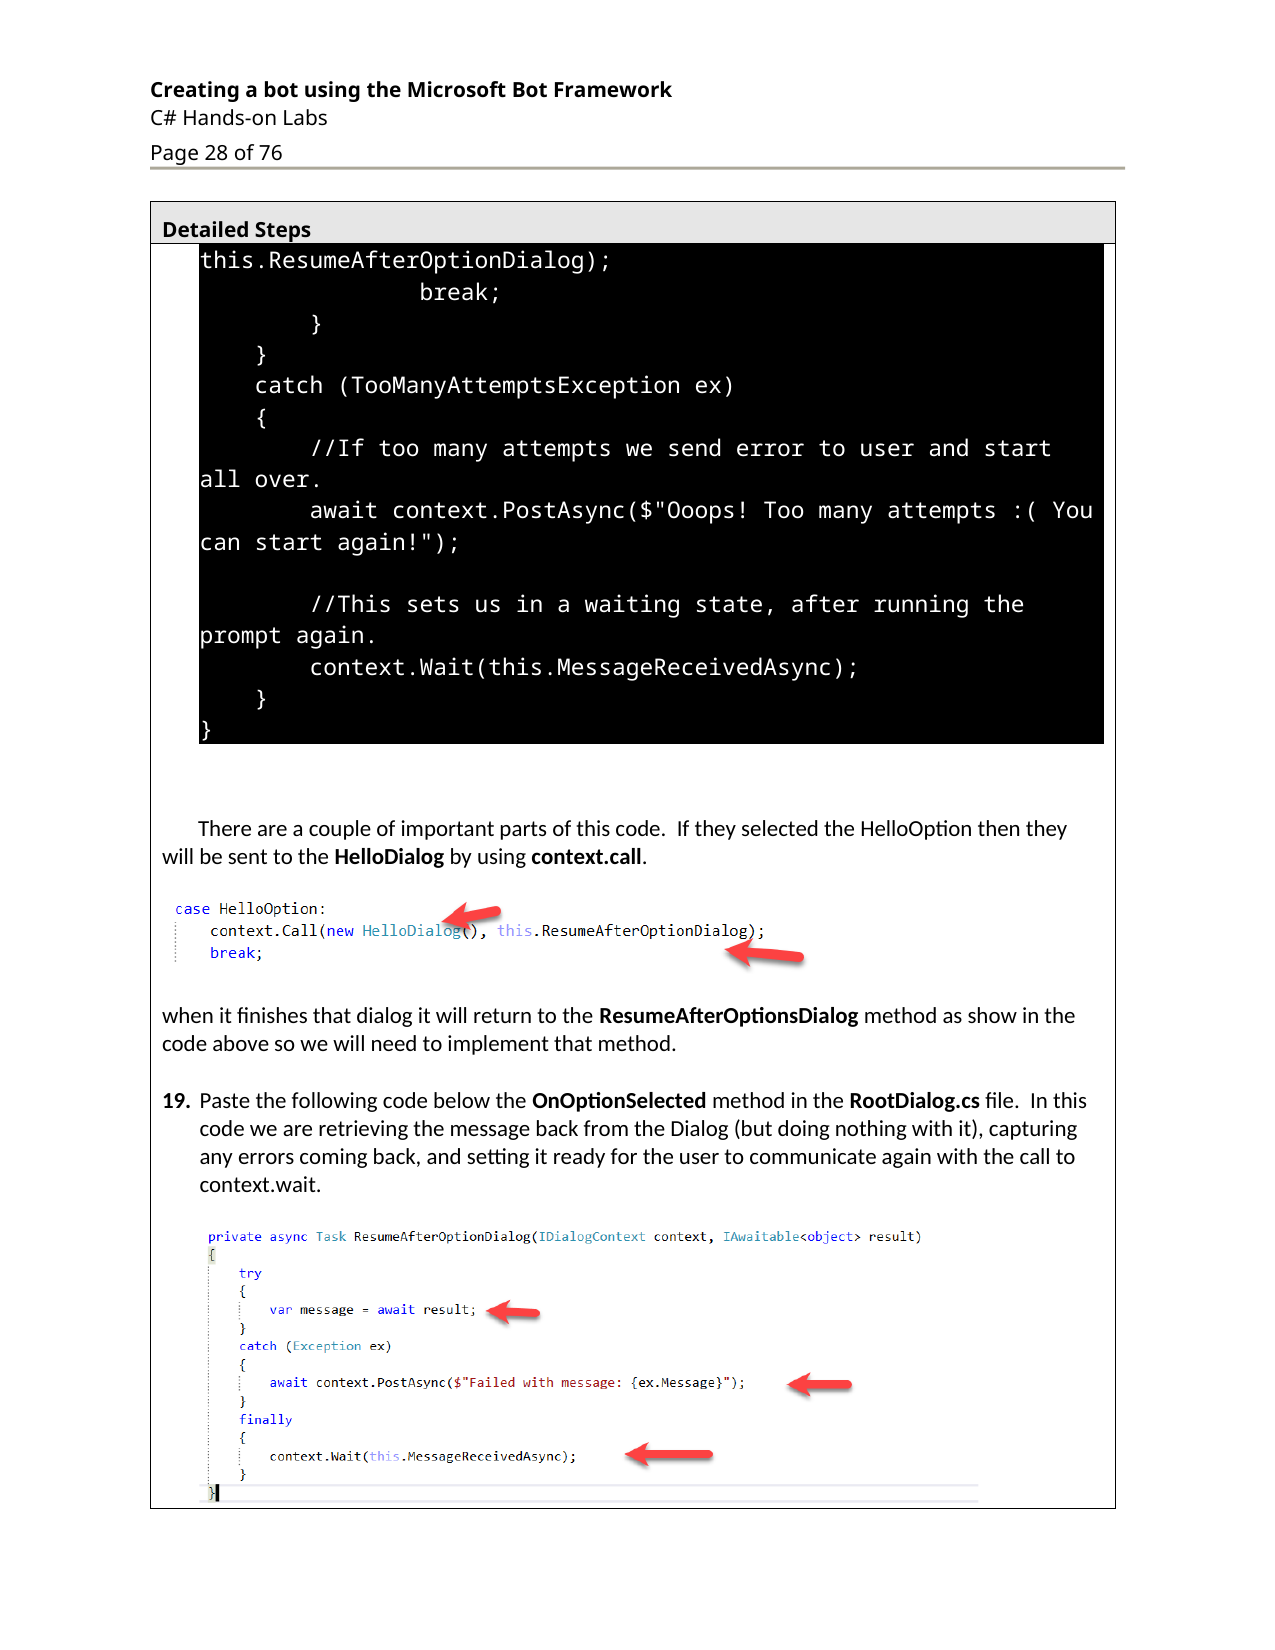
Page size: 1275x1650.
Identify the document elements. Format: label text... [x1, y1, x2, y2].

picture [199, 1226, 979, 1508]
picture [161, 898, 860, 974]
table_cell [151, 244, 1115, 1507]
table_header Detailed Steps [151, 202, 1115, 243]
